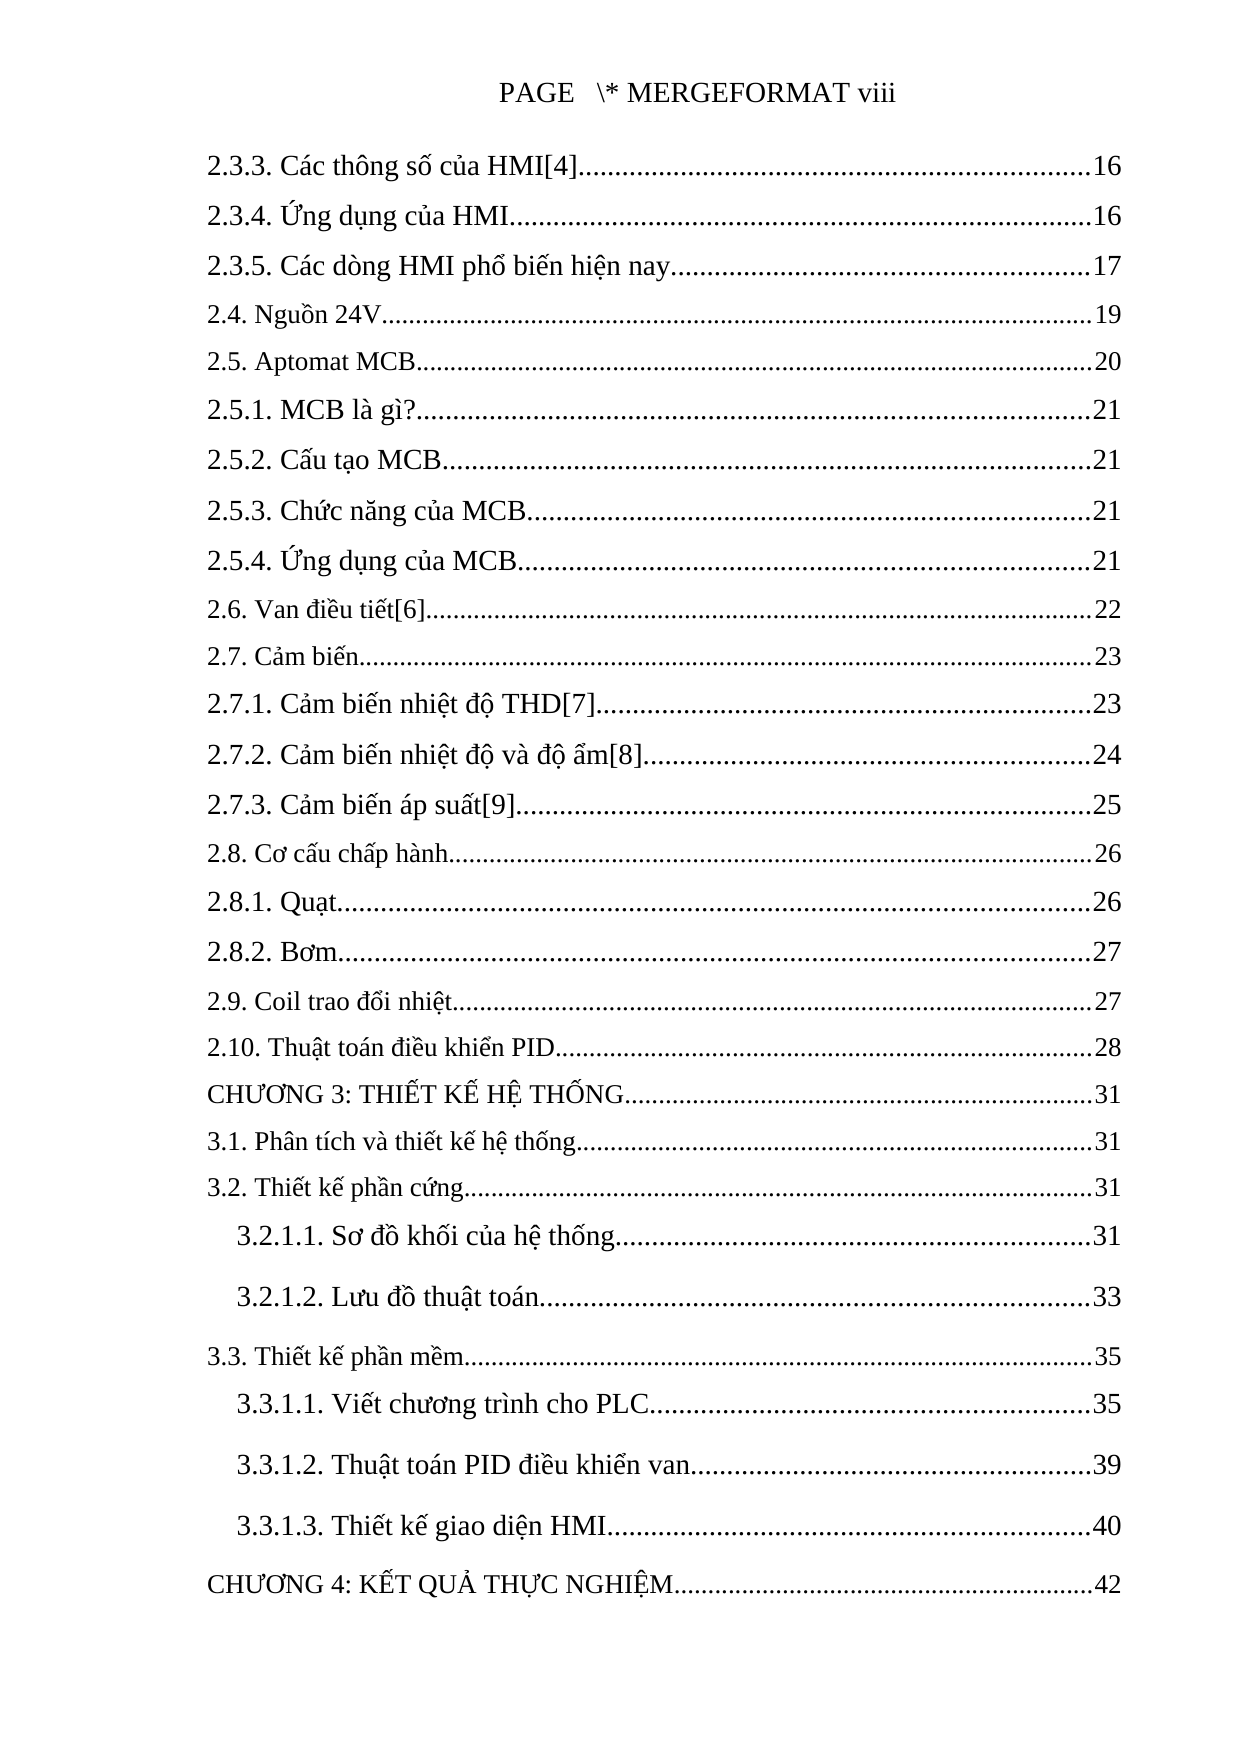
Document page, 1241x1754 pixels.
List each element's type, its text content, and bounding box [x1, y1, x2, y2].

text 2.7.2. Cảm biến nhiệt độ và độ ẩm[8] 24 [207, 737, 1122, 770]
text 2.5. Aptomat MCB 20 [207, 345, 1122, 376]
text 3.2.1.1. Sơ đồ khối của hệ thống 31 [207, 1218, 1122, 1252]
text 2.8. Cơ cấu chấp hành 26 [207, 837, 1122, 869]
text 3.3.1.2. Thuật toán PID điều khiển van 39 [207, 1447, 1122, 1481]
text 2.7.1. Cảm biến nhiệt độ THD[7] 23 [207, 687, 1122, 720]
text 2.7. Cảm biến 23 [207, 640, 1122, 671]
text 3.1. Phân tích và thiết kế hệ thống 31 [207, 1125, 1122, 1156]
text 3.3.1.3. Thiết kế giao diện HMI 40 [207, 1508, 1122, 1541]
text 2.10. Thuật toán điều khiển PID 28 [207, 1031, 1122, 1063]
text CHƯƠNG 4: KẾT QUẢ THỰC NGHIỆM 42 [207, 1568, 1122, 1599]
text 2.5.4. Ứng dụng của MCB 21 [207, 543, 1122, 576]
text 3.3.1.1. Viết chương trình cho PLC 35 [207, 1386, 1122, 1420]
text 2.5.3. Chức năng của MCB 21 [207, 493, 1122, 526]
text 2.3.4. Ứng dụng của HMI 16 [207, 198, 1122, 232]
text 2.9. Coil trao đổi nhiệt 27 [207, 985, 1122, 1016]
text 3.2.1.2. Lưu đồ thuật toán 33 [207, 1279, 1122, 1312]
text 2.4. Nguồn 24V 19 [207, 299, 1122, 330]
text 2.6. Van điều tiết[6] 22 [207, 593, 1122, 624]
text 2.8.2. Bơm 27 [207, 934, 1122, 968]
text 3.2. Thiết kế phần cứng 31 [207, 1171, 1122, 1203]
text 2.8.1. Quạt 26 [207, 884, 1122, 918]
text 2.5.2. Cấu tạo MCB 21 [207, 442, 1122, 476]
text CHƯƠNG 3: THIẾT KẾ HỆ THỐNG 31 [207, 1078, 1122, 1109]
text 2.7.3. Cảm biến áp suất[9] 25 [207, 787, 1122, 821]
text 2.3.5. Các dòng HMI phổ biến hiện nay 17 [207, 248, 1122, 282]
text 2.3.3. Các thông số của HMI[4] 16 [207, 148, 1122, 181]
text 2.5.1. MCB là gì? 21 [207, 392, 1122, 426]
text 3.3. Thiết kế phần mềm 35 [207, 1339, 1122, 1371]
